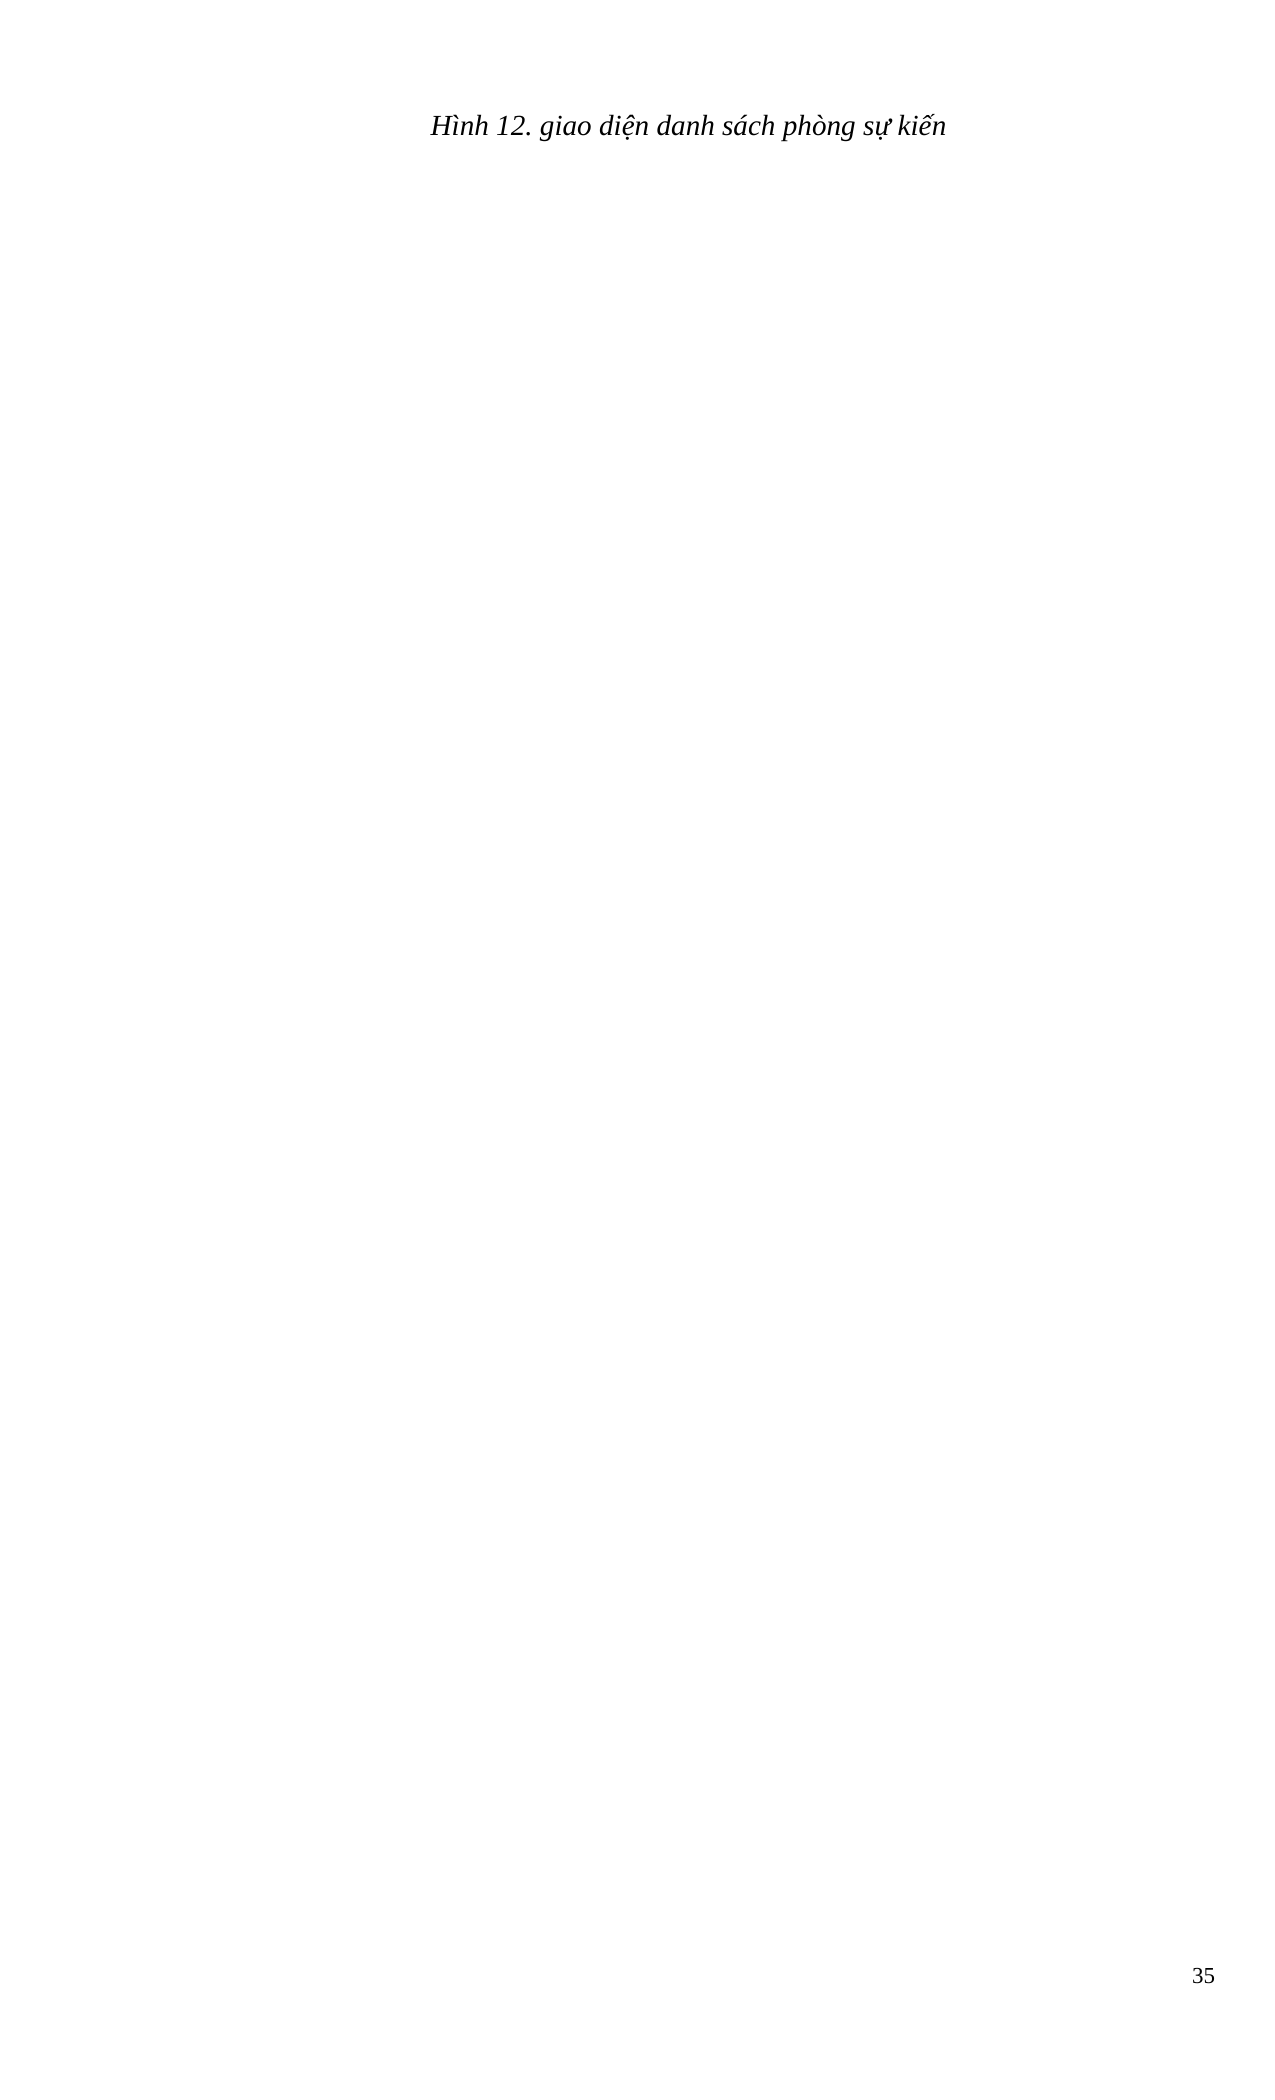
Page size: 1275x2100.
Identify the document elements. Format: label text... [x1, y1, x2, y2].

text Hình 12. giao diện danh sách phòng sự kiến [164, 108, 1214, 142]
